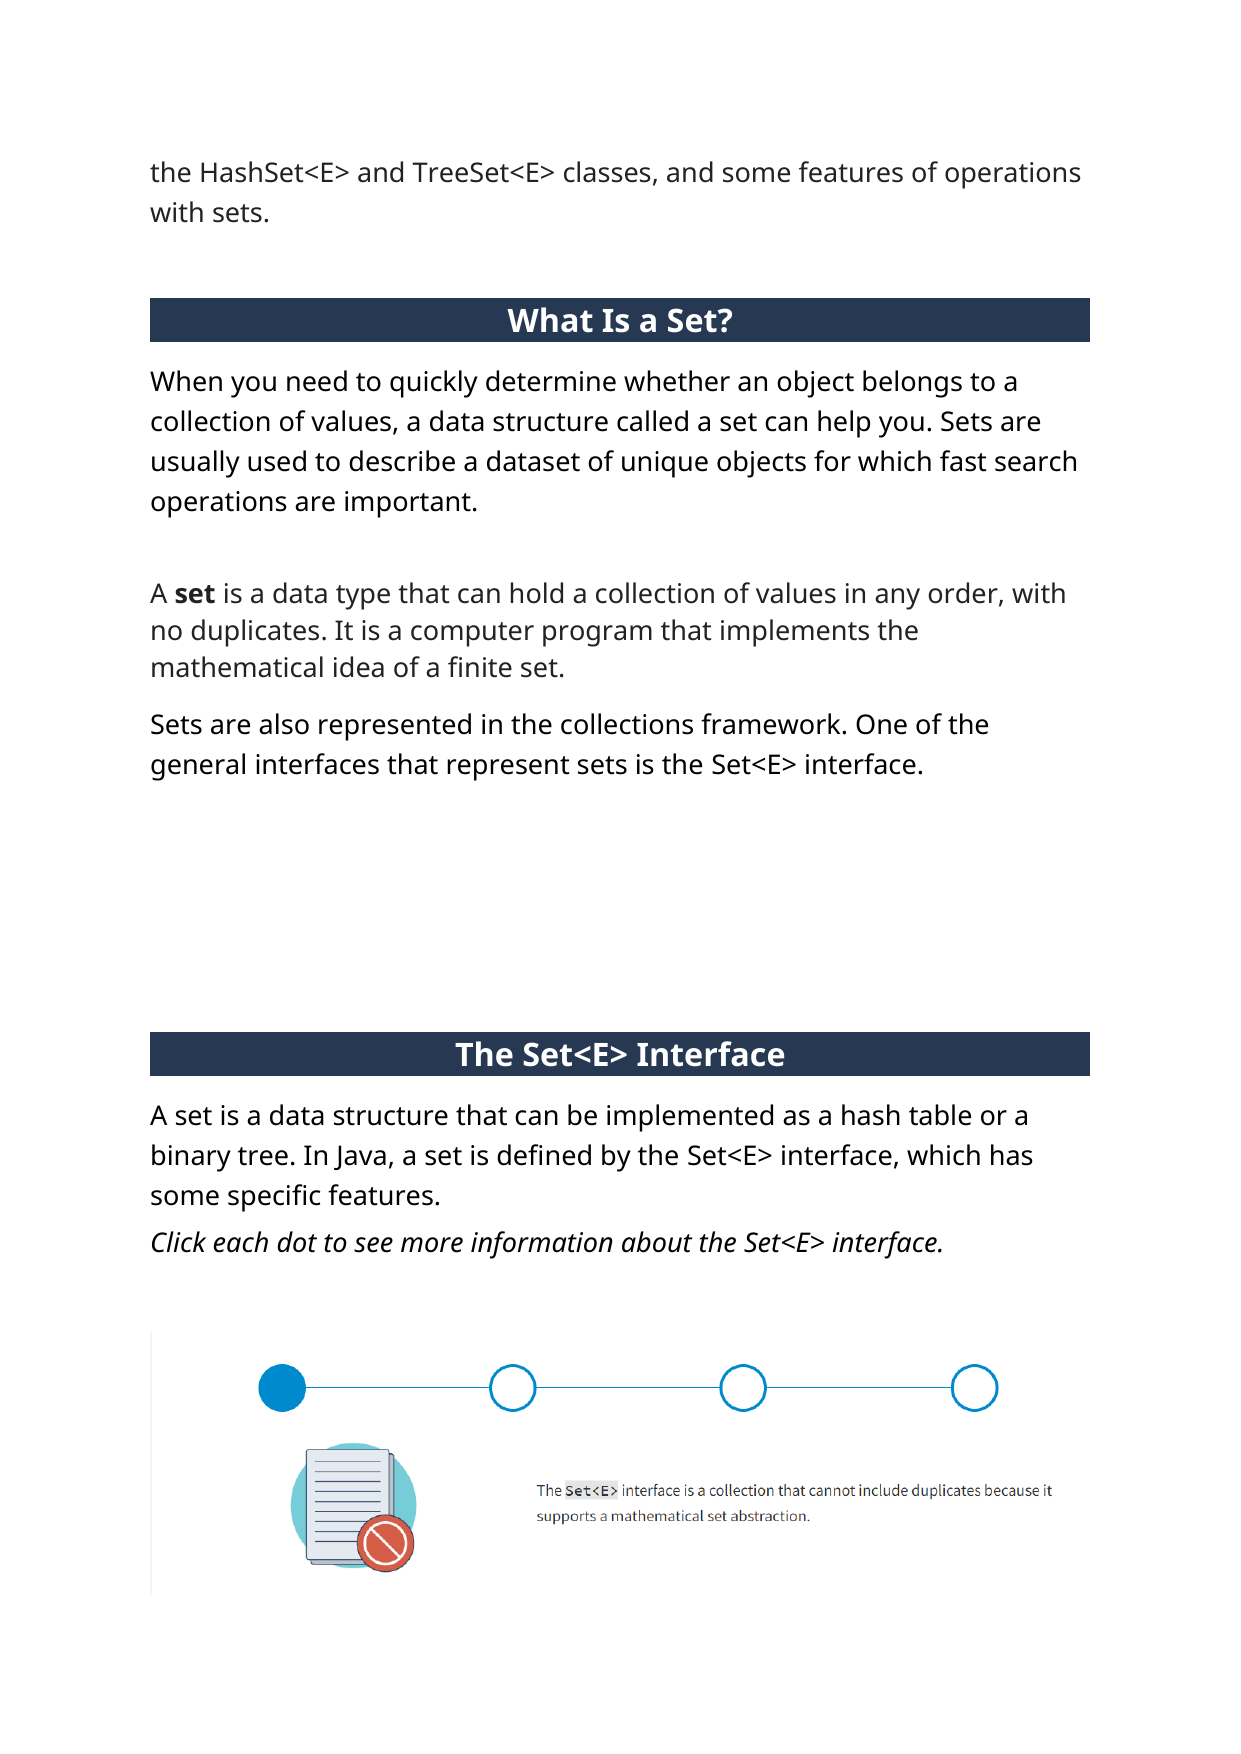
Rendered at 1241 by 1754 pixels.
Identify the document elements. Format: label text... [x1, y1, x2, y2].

text What Is a Set? [150, 298, 1090, 342]
picture [150, 1329, 1091, 1595]
text A set is a data type that can hold a collection of values in any order, with no duplicates. It is a computer program that implements the mathematical idea of a finite set. [150, 575, 1090, 685]
text Sets are also represented in the collections framework. One of the general interfaces that represent sets is the Set<E> interface. [150, 702, 1090, 782]
text A set is a data structure that can be implemented as a hash table or a binary tree. In Java, a set is defined by the Set<E> interface, which has some specific features. [150, 1093, 1090, 1213]
text When you need to quickly determine whether an object belongs to a collection of values, a data structure called a set can help you. Sets are usually used to describe a dataset of unique objects for which fast search operations are important. [150, 359, 1090, 519]
text The Set<E> Interface [150, 1032, 1090, 1076]
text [150, 150, 1090, 230]
text Click each dot to see more information about the Set<E> interface. [150, 1221, 1090, 1261]
